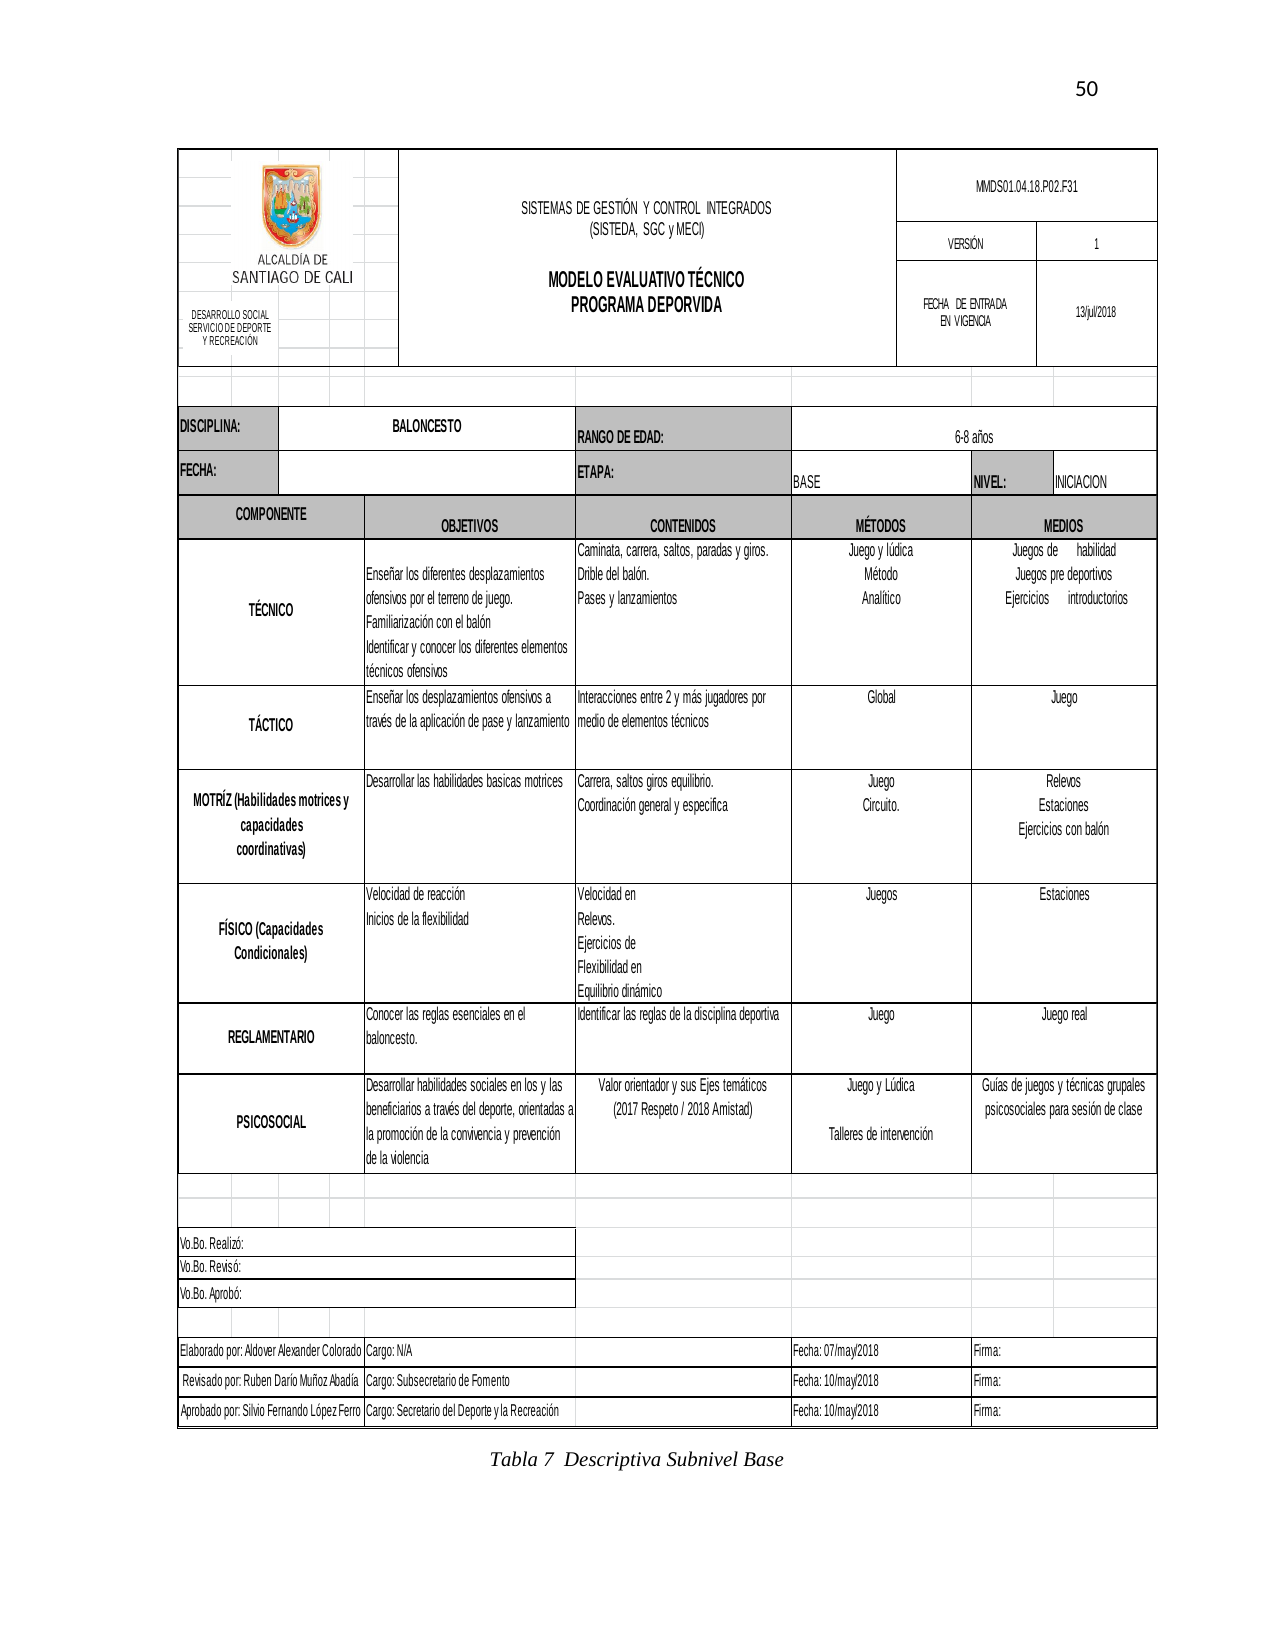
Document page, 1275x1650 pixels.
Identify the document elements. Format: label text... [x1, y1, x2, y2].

text Tabla 7 Descriptiva Subnivel Base [177, 1447, 1098, 1471]
